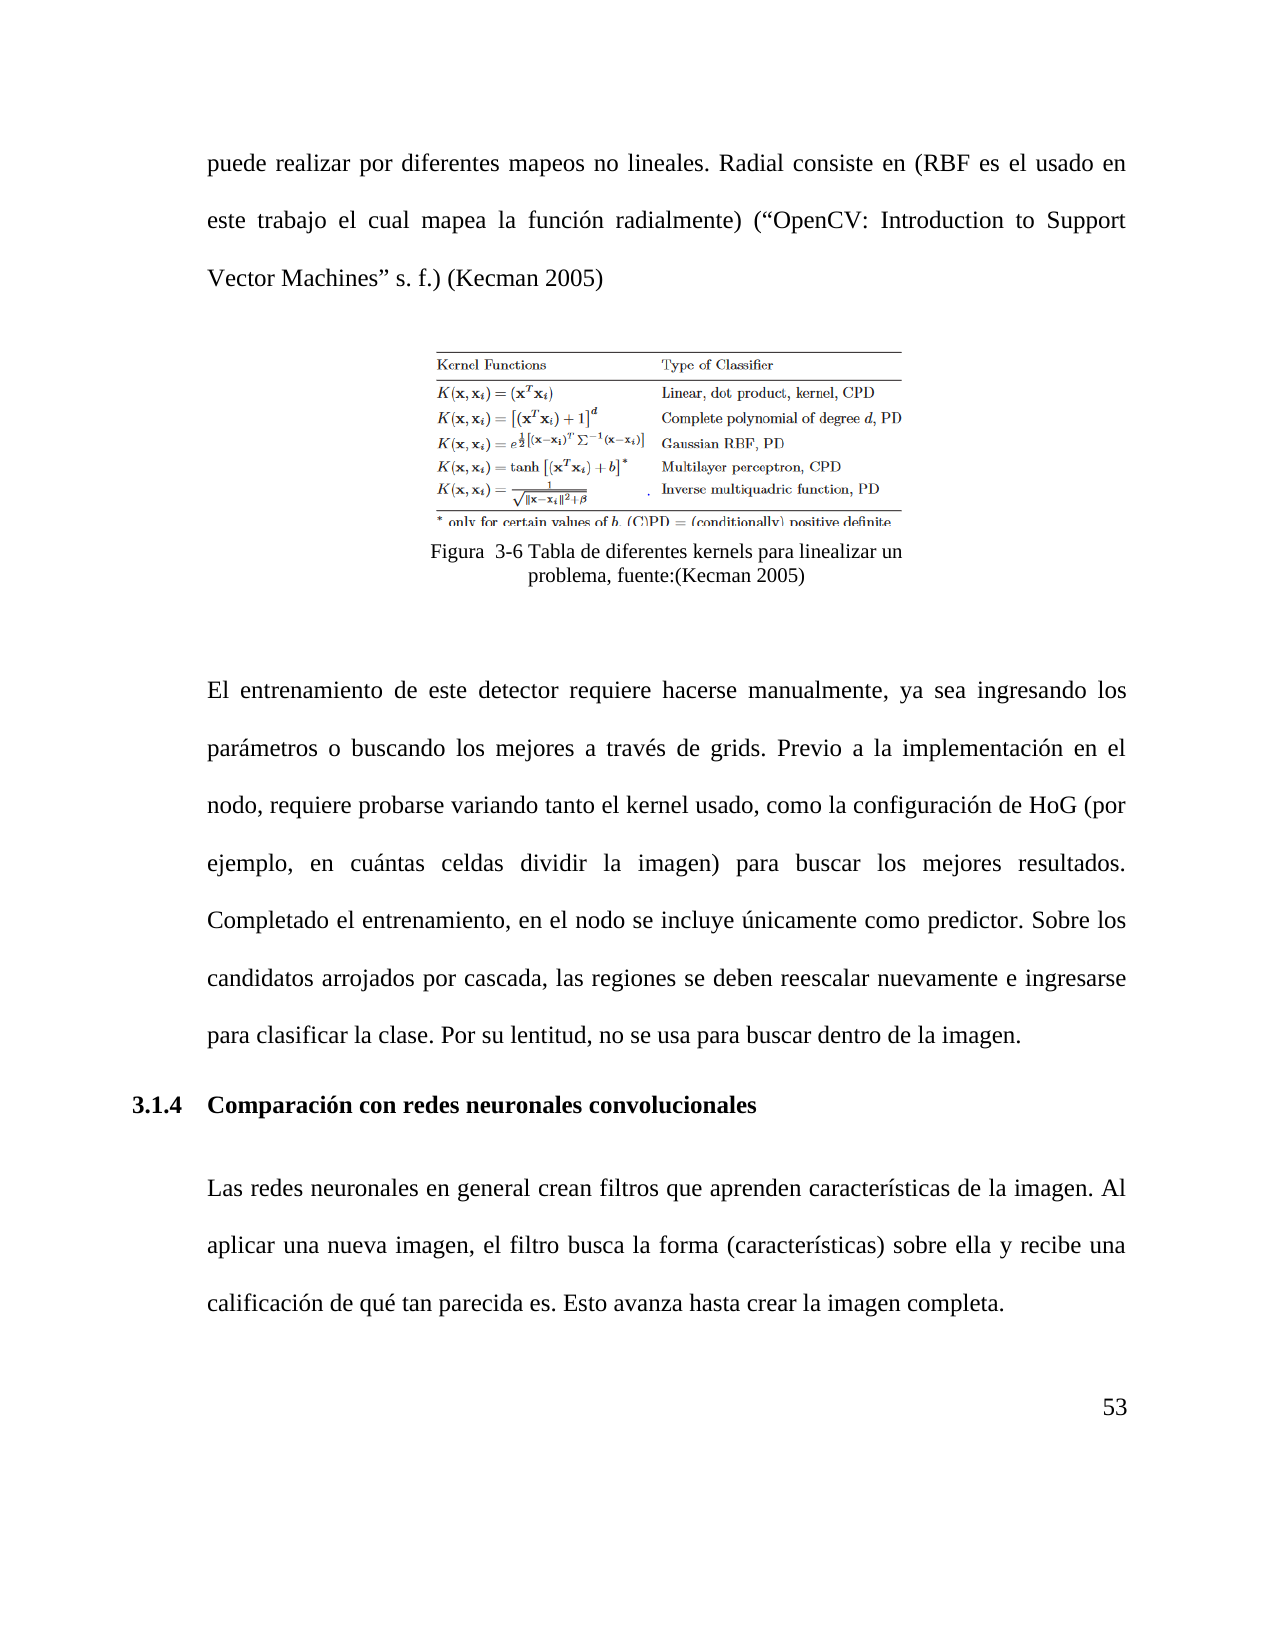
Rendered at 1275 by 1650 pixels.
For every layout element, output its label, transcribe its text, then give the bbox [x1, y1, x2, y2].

text Las redes neuronales en general crean filtros que aprenden características de la imagen. Al aplicar una nueva imagen, el filtro busca la forma (características) sobre ella y recibe una calificación de qué tan parecida es. Esto avanza hasta crear la imagen completa. [207, 1173, 1127, 1316]
text El entrenamiento de este detector requiere hacerse manualmente, ya sea ingresando los parámetros o buscando los mejores a través de grids. Previo a la implementación en el nodo, requiere probarse variando tanto el kernel usado, como la configuración de HoG (por ejemplo, en cuántas celdas dividir la imagen) para buscar los mejores resultados. Completado el entrenamiento, en el nodo se incluye únicamente como predictor. Sobre los candidatos arrojados por cascada, las regiones se deben reescalar nuevamente e ingresarse para clasificar la clase. Por su lentitud, no se usa para buscar dentro de la imagen. [207, 675, 1127, 1049]
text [207, 148, 1127, 291]
subtitle Comparación con redes neuronales convolucionales [132, 1090, 1127, 1119]
picture [415, 345, 915, 526]
